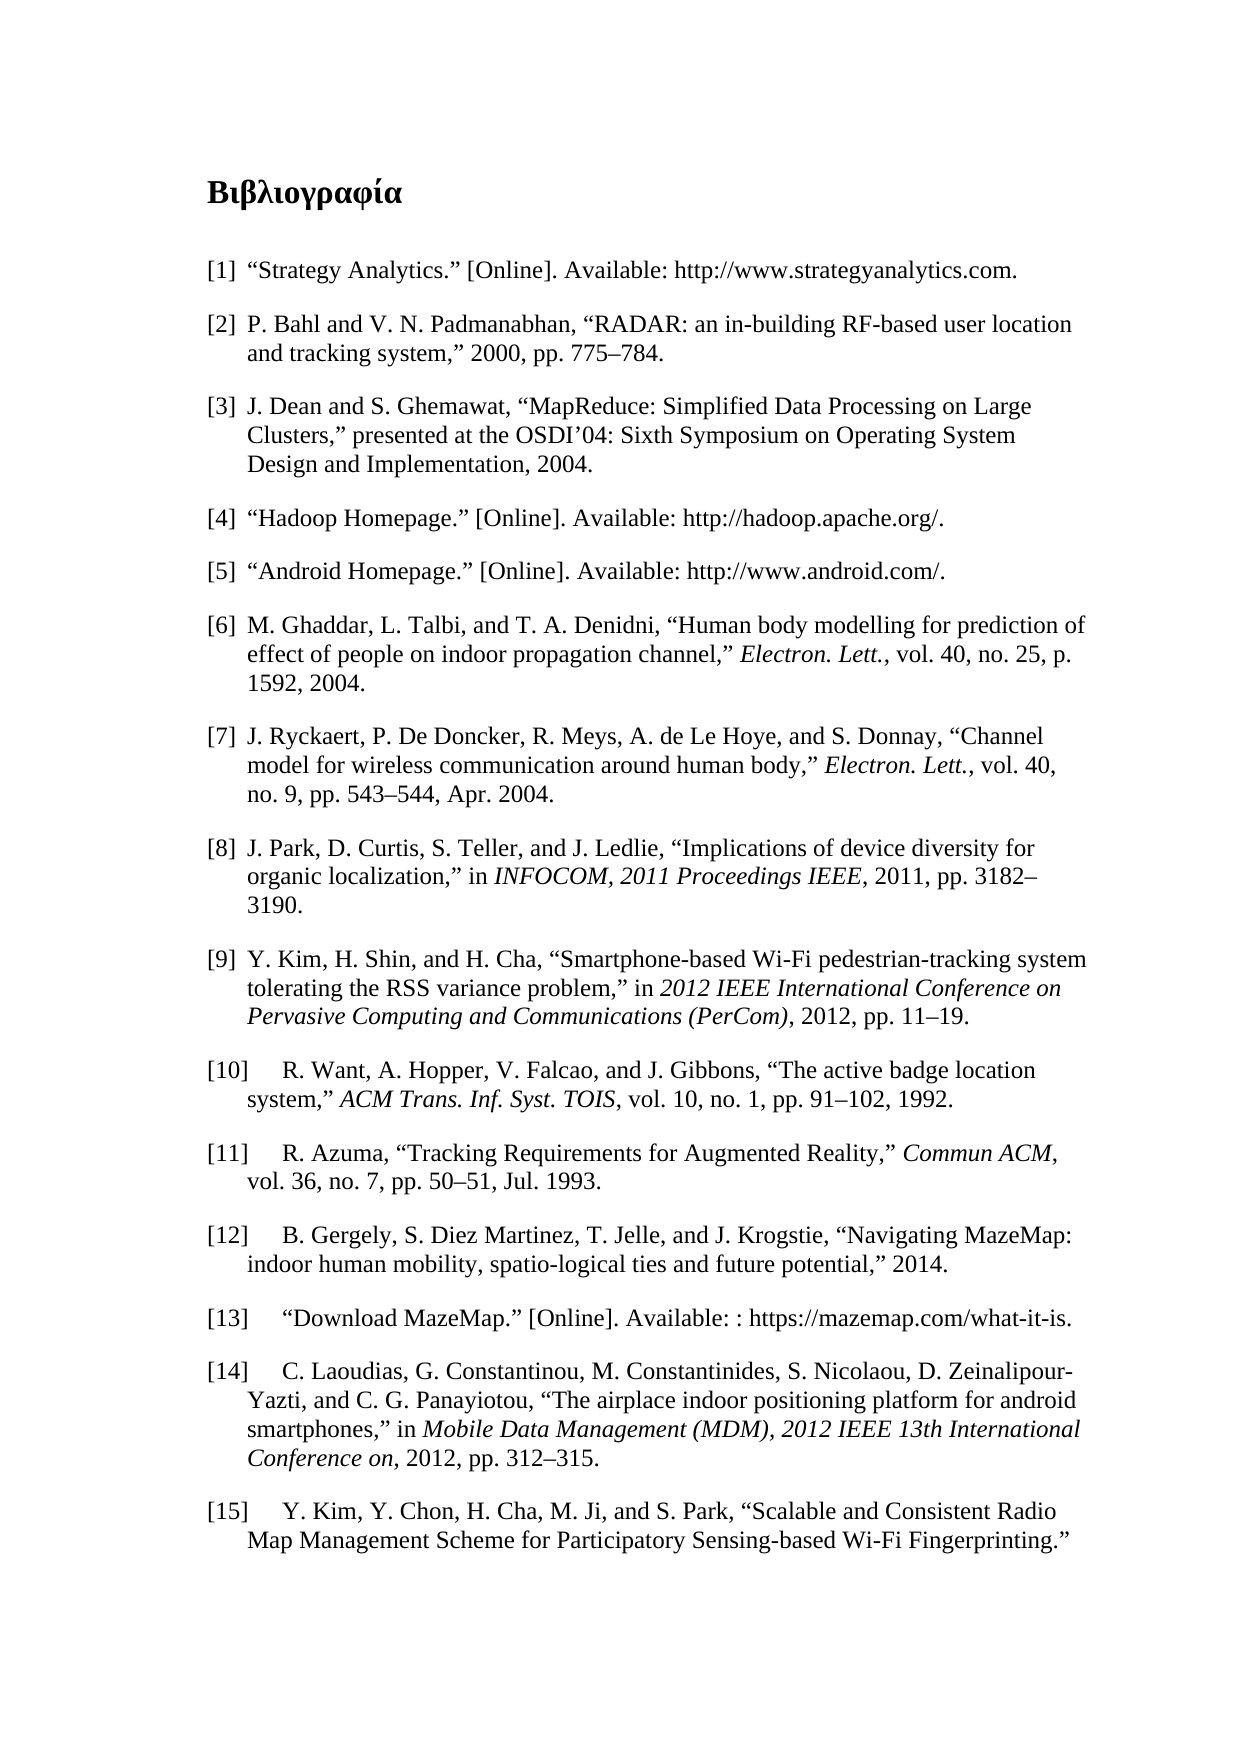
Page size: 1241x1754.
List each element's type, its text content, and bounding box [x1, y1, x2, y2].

text [3] J. Dean and S. Ghemawat, “MapReduce: Simplified Data Processing on Large Clusters,” presented at the OSDI’04: Sixth Symposium on Operating System Design and Implementation, 2004. [207, 391, 1092, 478]
text [15] Y. Kim, Y. Chon, H. Cha, M. Ji, and S. Park, “Scalable and Consistent Radio Map Management Scheme for Participatory Sensing-based Wi-Fi Fingerprinting.” [207, 1496, 1092, 1554]
text [11] R. Azuma, “Tracking Requirements for Augmented Reality,” Commun ACM, vol. 36, no. 7, pp. 50–51, Jul. 1993. [207, 1138, 1092, 1195]
text [4] “Hadoop Homepage.” [Online]. Available: http://hadoop.apache.org/. [207, 503, 1092, 531]
text [6] M. Ghaddar, L. Talbi, and T. A. Denidni, “Human body modelling for prediction of effect of people on indoor propagation channel,” Electron. Lett., vol. 40, no. 25, p. 1592, 2004. [207, 610, 1092, 696]
text [1] “Strategy Analytics.” [Online]. Available: http://www.strategyanalytics.com. [207, 255, 1092, 284]
subtitle Βιβλιογραφία [207, 173, 1092, 211]
text [5] “Android Homepage.” [Online]. Available: http://www.android.com/. [207, 556, 1092, 585]
text [8] J. Park, D. Curtis, S. Teller, and J. Ledlie, “Implications of device diversity for organic localization,” in INFOCOM, 2011 Proceedings IEEE, 2011, pp. 3182–3190. [207, 833, 1092, 919]
text [7] J. Ryckaert, P. De Doncker, R. Meys, A. de Le Hoye, and S. Donnay, “Channel model for wireless communication around human body,” Electron. Lett., vol. 40, no. 9, pp. 543–544, Apr. 2004. [207, 721, 1092, 808]
text [9] Y. Kim, H. Shin, and H. Cha, “Smartphone-based Wi-Fi pedestrian-tracking system tolerating the RSS variance problem,” in 2012 IEEE International Conference on Pervasive Computing and Communications (PerCom), 2012, pp. 11–19. [207, 944, 1092, 1030]
text [2] P. Bahl and V. N. Padmanabhan, “RADAR: an in-building RF-based user location and tracking system,” 2000, pp. 775–784. [207, 309, 1092, 366]
text [14] C. Laoudias, G. Constantinou, M. Constantinides, S. Nicolaou, D. Zeinalipour-Yazti, and C. G. Panayiotou, “The airplace indoor positioning platform for android smartphones,” in Mobile Data Management (MDM), 2012 IEEE 13th International Conference on, 2012, pp. 312–315. [207, 1356, 1092, 1471]
text [12] B. Gergely, S. Diez Martinez, T. Jelle, and J. Krogstie, “Navigating MazeMap: indoor human mobility, spatio-logical ties and future potential,” 2014. [207, 1220, 1092, 1278]
text [10] R. Want, A. Hopper, V. Falcao, and J. Gibbons, “The active badge location system,” ACM Trans. Inf. Syst. TOIS, vol. 10, no. 1, pp. 91–102, 1992. [207, 1055, 1092, 1113]
text [13] “Download MazeMap.” [Online]. Available: : https://mazemap.com/what-it-is. [207, 1303, 1092, 1331]
